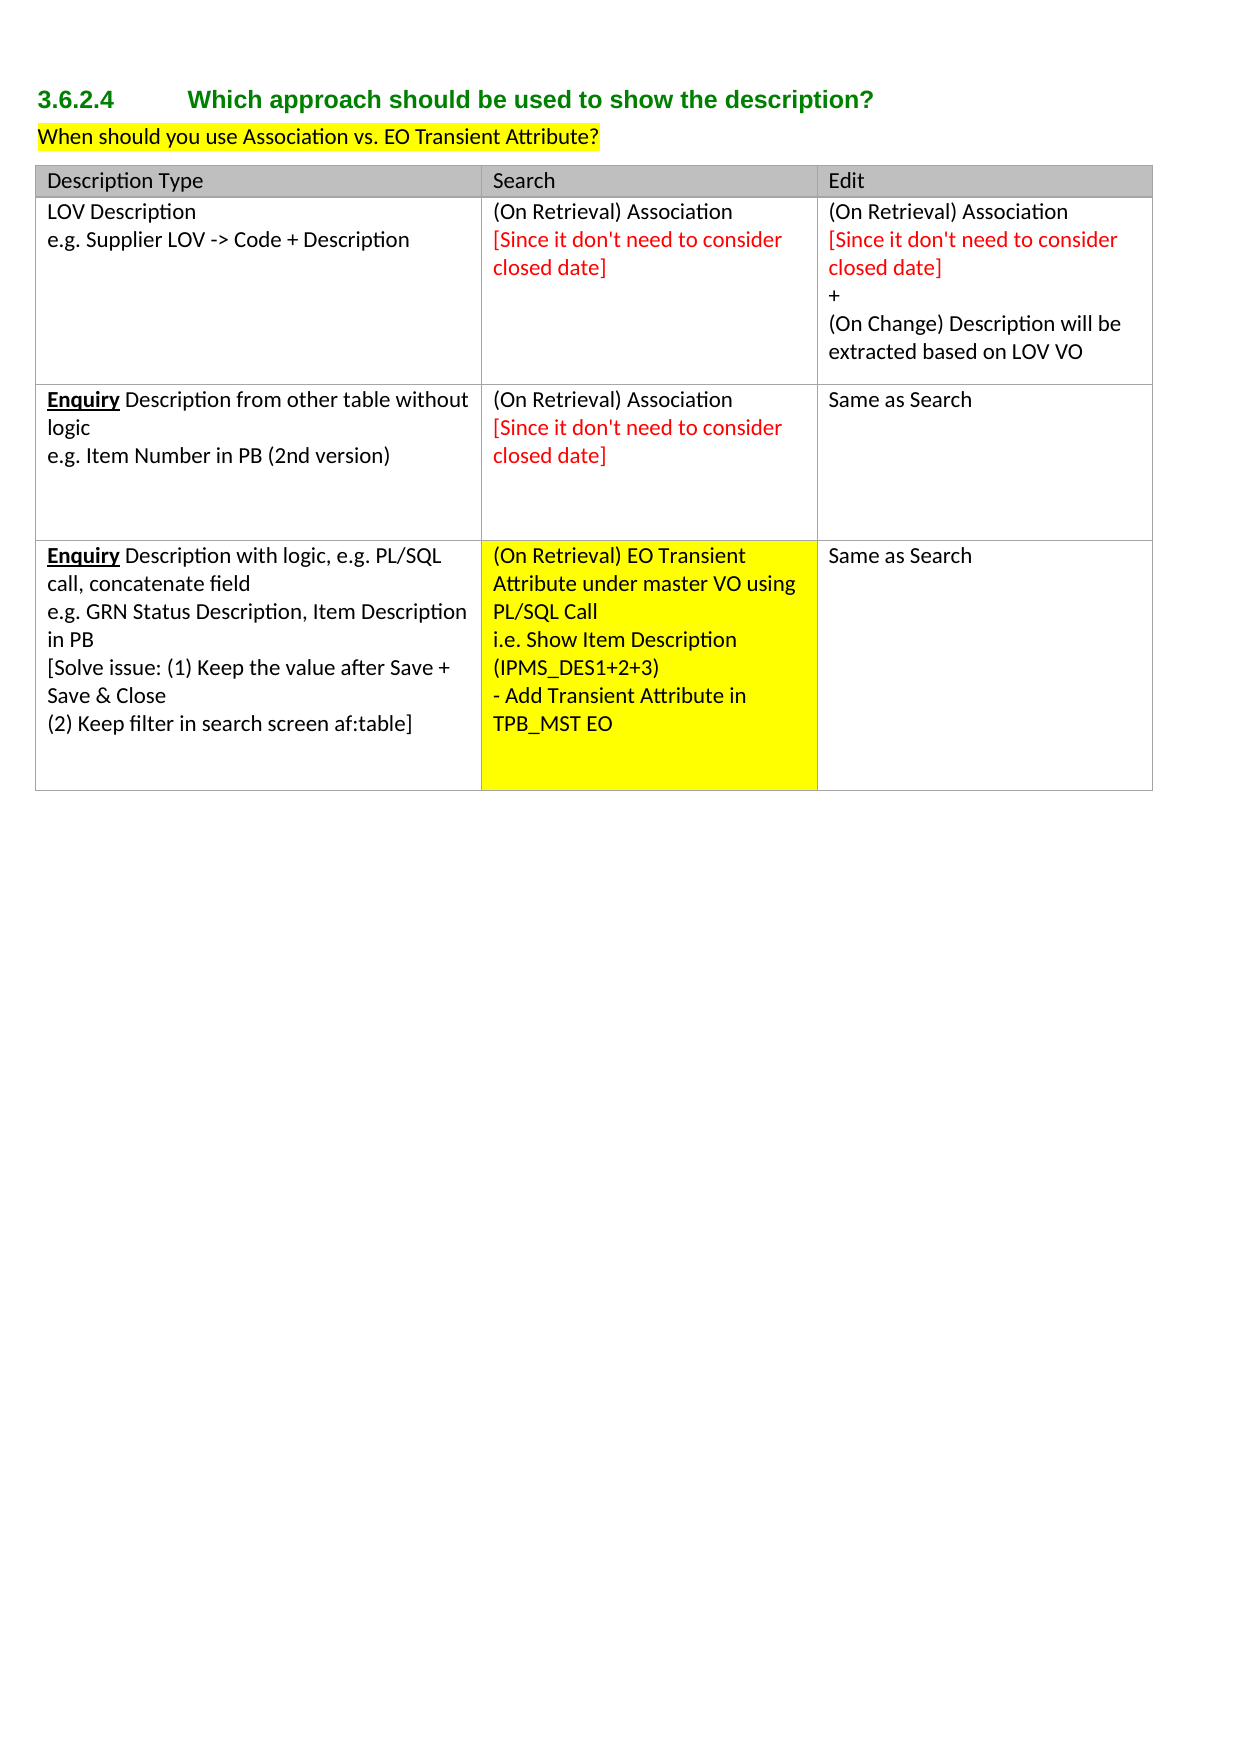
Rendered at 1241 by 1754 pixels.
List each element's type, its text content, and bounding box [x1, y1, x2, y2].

text 3.6.2.4 Which approach should be used to show the description? [37, 85, 1203, 114]
text When should you use Association vs. EO Transient Attribute? [37, 122, 1203, 151]
table_cell (On Retrieval) Association [Since it don't need to consider closed date] + (On Change) Description will be extracted based on LOV VO [818, 198, 1152, 384]
table_header Search [482, 166, 817, 196]
table_header Description Type [36, 166, 481, 196]
table_cell (On Retrieval) Association [Since it don't need to consider closed date] [482, 385, 817, 540]
table_cell Enquiry Description from other table without logic e.g. Item Number in PB (2nd version) [36, 385, 481, 540]
table_header Edit [818, 166, 1152, 196]
table_cell (On Retrieval) EO Transient Attribute under master VO using PL/SQL Call i.e. Show Item Description (IPMS_DES1+2+3) - Add Transient Attribute in TPB_MST EO [482, 541, 817, 790]
table_cell Enquiry Description with logic, e.g. PL/SQL call, concatenate field e.g. GRN Status Description, Item Description in PB [Solve issue: (1) Keep the value after Save + Save & Close (2) Keep filter in search screen af:table] [36, 541, 481, 790]
table_cell Same as Search [818, 385, 1152, 540]
table_cell LOV Description e.g. Supplier LOV -> Code + Description [36, 198, 481, 384]
table_cell Same as Search [818, 541, 1152, 790]
table_cell (On Retrieval) Association [Since it don't need to consider closed date] [482, 198, 817, 384]
